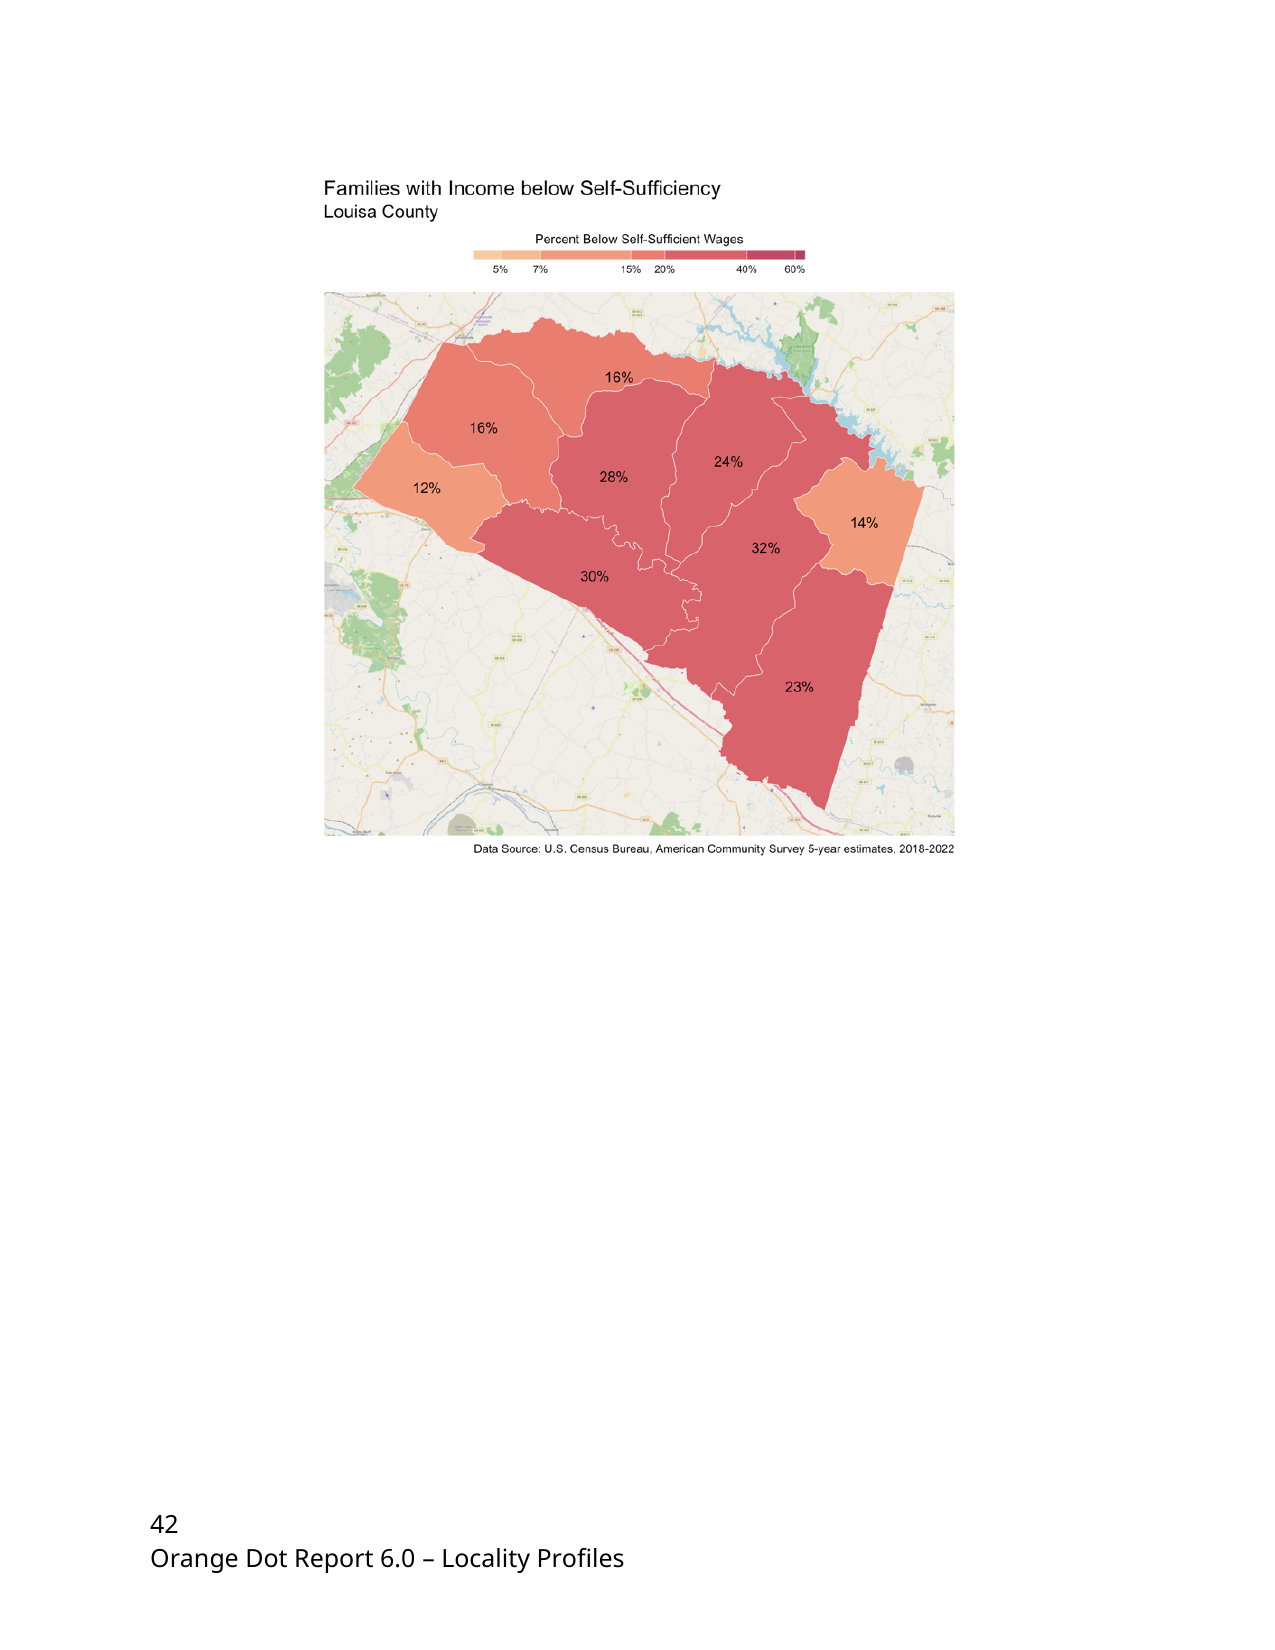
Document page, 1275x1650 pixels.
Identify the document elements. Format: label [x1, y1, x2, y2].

picture [315, 150, 960, 885]
